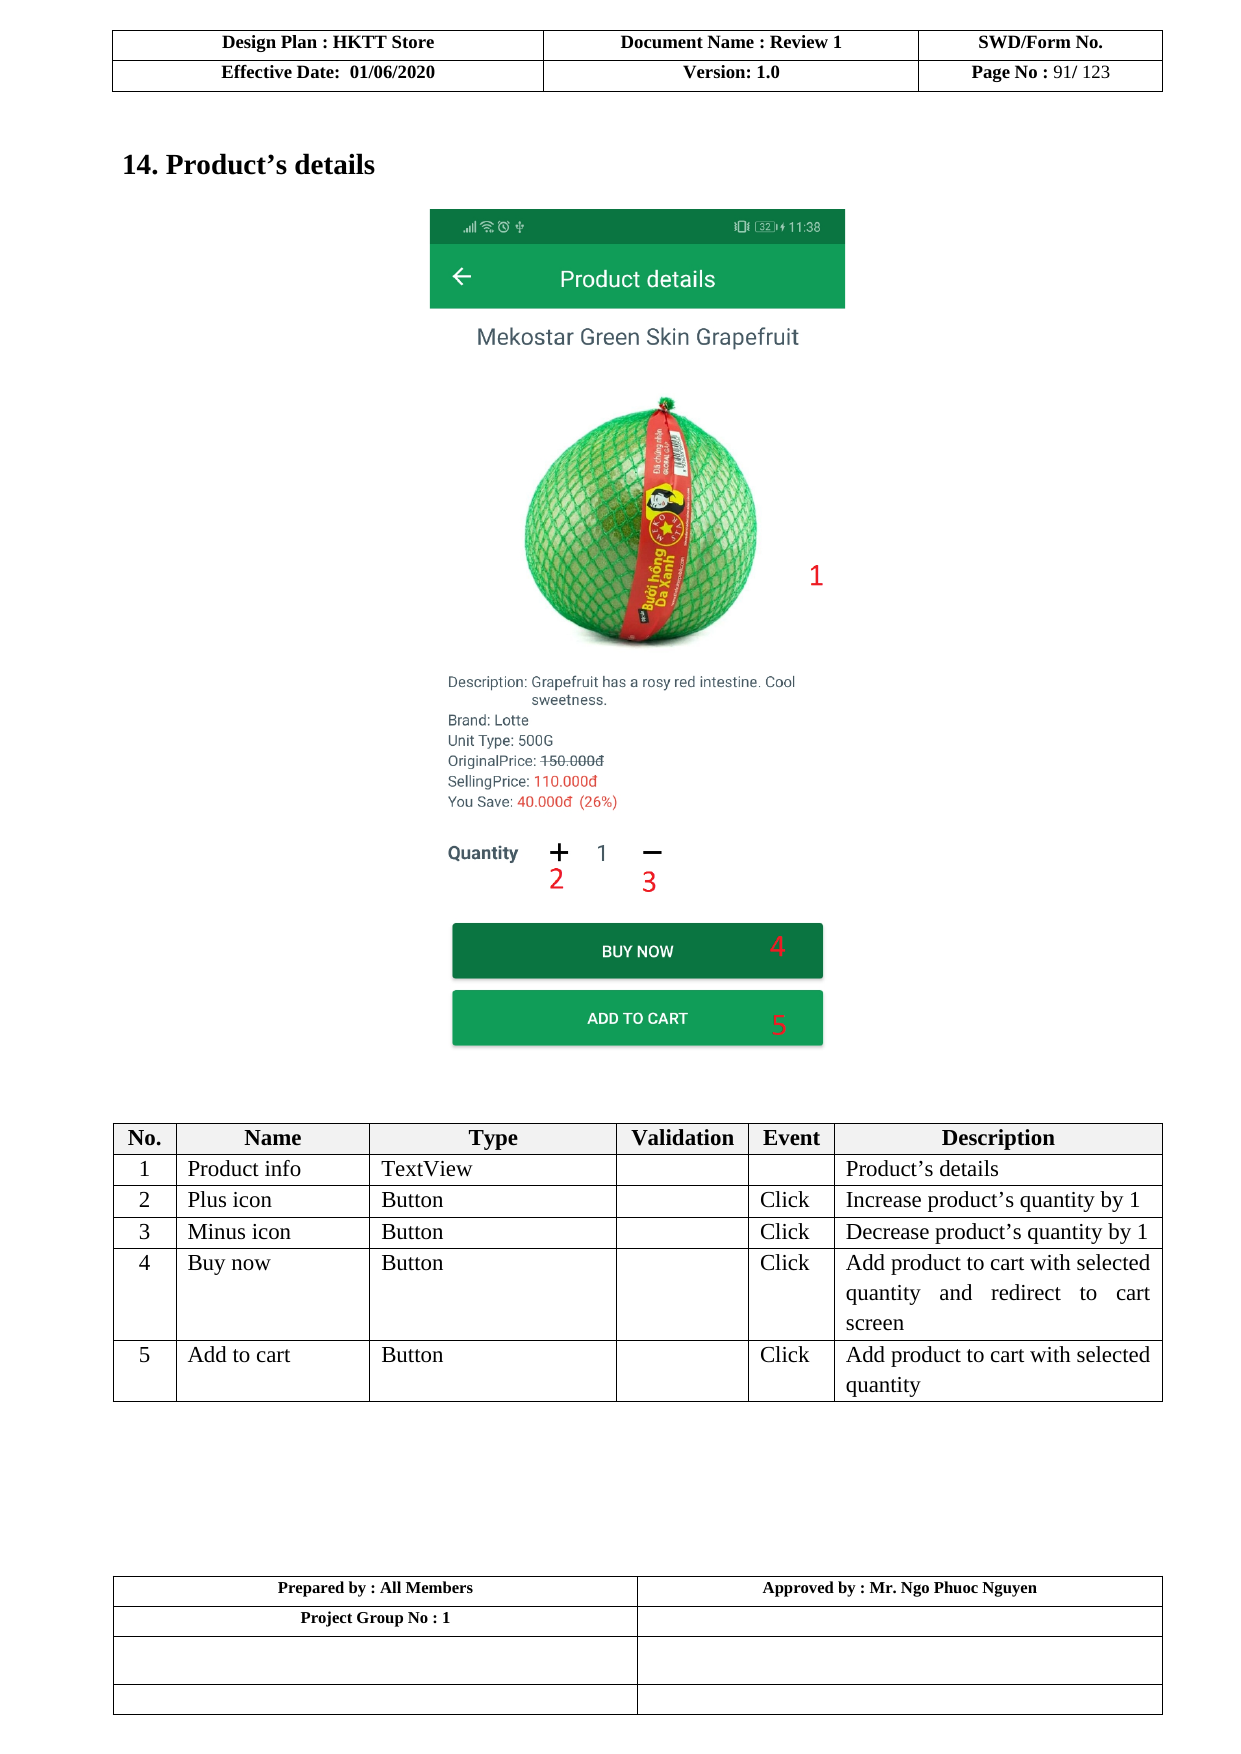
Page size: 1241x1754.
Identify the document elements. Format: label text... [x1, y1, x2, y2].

table_header No. [114, 1124, 176, 1154]
table_cell Increase product’s quantity by 1 [835, 1186, 1162, 1217]
table_cell Button [370, 1186, 616, 1217]
table_cell [617, 1218, 748, 1248]
table_cell Add product to cart with selected quantity and redirect to cart screen [835, 1249, 1162, 1339]
table_cell [617, 1249, 748, 1339]
table_cell Click [749, 1218, 834, 1248]
table_cell Minus icon [177, 1218, 369, 1248]
table_cell [749, 1155, 834, 1185]
picture [429, 209, 846, 1110]
table_cell Click [749, 1186, 834, 1217]
table_cell Product info [177, 1155, 369, 1185]
table_header Type [370, 1124, 616, 1154]
table_cell [617, 1341, 748, 1401]
table_cell Buy now [177, 1249, 369, 1339]
table_cell [617, 1155, 748, 1185]
table_cell 3 [114, 1218, 176, 1248]
table_cell Plus icon [177, 1186, 369, 1217]
table_cell Click [749, 1249, 834, 1339]
table_header Validation [617, 1124, 748, 1154]
table_cell Add product to cart with selected quantity [835, 1341, 1162, 1401]
table_cell TextView [370, 1155, 616, 1185]
table_cell 4 [114, 1249, 176, 1339]
table_header Description [835, 1124, 1162, 1154]
table_cell Button [370, 1249, 616, 1339]
table_cell Decrease product’s quantity by 1 [835, 1218, 1162, 1248]
table_cell Click [749, 1341, 834, 1401]
table_cell Add to cart [177, 1341, 369, 1401]
table_header Name [177, 1124, 369, 1154]
table_cell Product’s details [835, 1155, 1162, 1185]
table_header Event [749, 1124, 834, 1154]
table_cell Button [370, 1341, 616, 1401]
table_cell 2 [114, 1186, 176, 1217]
table_cell [617, 1186, 748, 1217]
table_cell Button [370, 1218, 616, 1248]
table_cell 1 [114, 1155, 176, 1185]
table_cell 5 [114, 1341, 176, 1401]
subtitle 14. Product’s details [122, 147, 1162, 181]
